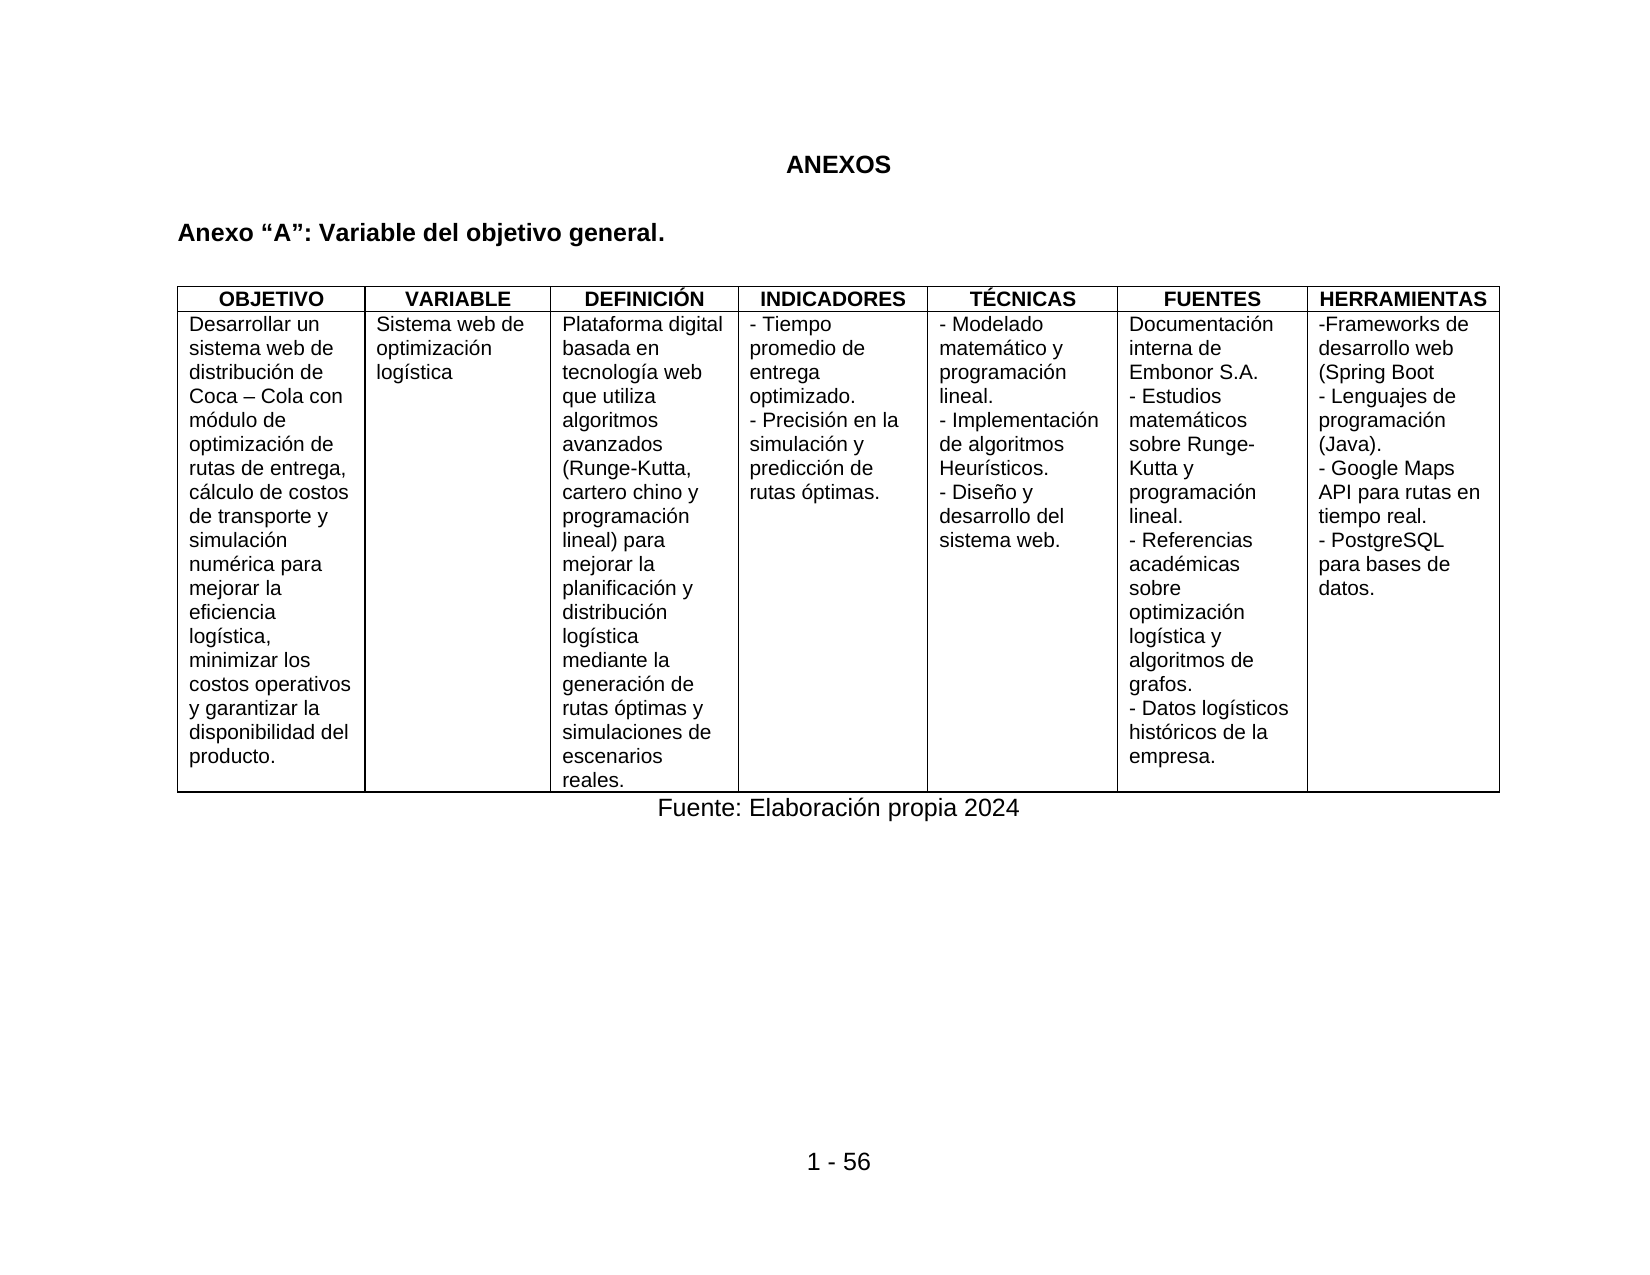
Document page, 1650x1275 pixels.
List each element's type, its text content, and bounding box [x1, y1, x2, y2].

table_header VARIABLE [366, 287, 550, 311]
text Anexo “A”: Variable del objetivo general. [177, 218, 1500, 247]
table_header OBJETIVO [178, 287, 364, 311]
table_header INDICADORES [739, 287, 927, 311]
list Anexos [177, 150, 1500, 179]
table_cell Documentación interna de Embonor S.A. - Estudios matemáticos sobre Runge-Kutta y programación lineal. - Referencias académicas sobre optimización logística y algoritmos de grafos. - Datos logísticos históricos de la empresa. [1118, 312, 1307, 791]
text Fuente: Elaboración propia 2024 [177, 793, 1500, 821]
table_header DEFINICIÓN [551, 287, 738, 311]
table_cell -Frameworks de desarrollo web (Spring Boot - Lenguajes de programación (Java). - Google Maps API para rutas en tiempo real. - PostgreSQL para bases de datos. [1308, 312, 1499, 791]
table_header FUENTES [1118, 287, 1307, 311]
table_cell Sistema web de optimización logística [366, 312, 550, 791]
table_cell Desarrollar un sistema web de distribución de Coca – Cola con módulo de optimización de rutas de entrega, cálculo de costos de transporte y simulación numérica para mejorar la eficiencia logística, minimizar los costos operativos y garantizar la disponibilidad del producto. [178, 312, 364, 791]
table_header HERRAMIENTAS [1308, 287, 1499, 311]
table_cell - Tiempo promedio de entrega optimizado. - Precisión en la simulación y predicción de rutas óptimas. [739, 312, 927, 791]
table_cell - Modelado matemático y programación lineal. - Implementación de algoritmos Heurísticos. - Diseño y desarrollo del sistema web. [928, 312, 1117, 791]
table_cell Plataforma digital basada en tecnología web que utiliza algoritmos avanzados (Runge-Kutta, cartero chino y programación lineal) para mejorar la planificación y distribución logística mediante la generación de rutas óptimas y simulaciones de escenarios reales. [551, 312, 738, 791]
table_header TÉCNICAS [928, 287, 1117, 311]
